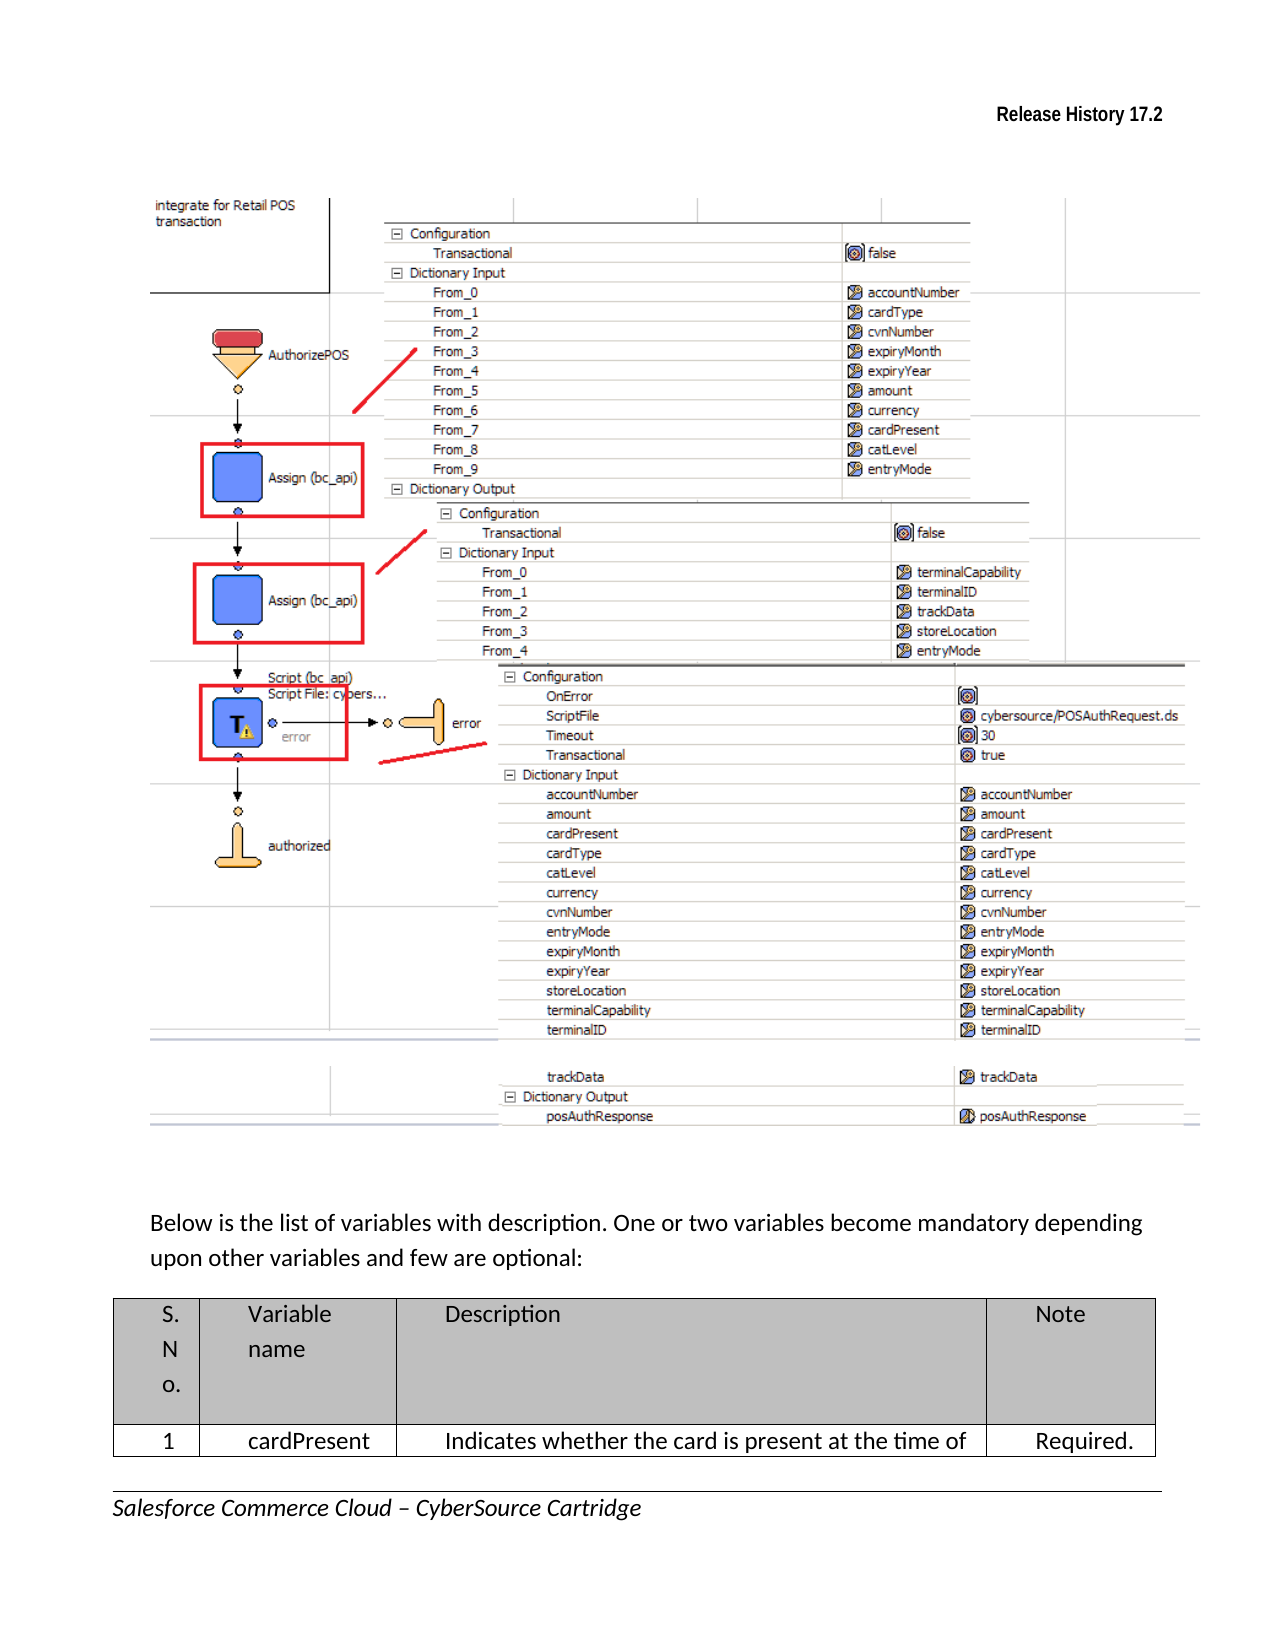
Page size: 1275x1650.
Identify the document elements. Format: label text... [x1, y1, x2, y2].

table_cell cardPresent [200, 1425, 396, 1456]
table_cell Required. [987, 1425, 1155, 1456]
text Below is the list of variables with description. One or two variables become mandatory depending upon other variables and few are optional: [150, 1207, 1162, 1272]
picture [150, 198, 1200, 1041]
table_header Description [397, 1299, 986, 1424]
table_header Variable name [200, 1299, 396, 1424]
table_header S. No. [114, 1299, 199, 1424]
table_cell 1 [114, 1425, 199, 1456]
table_header Note [987, 1299, 1155, 1424]
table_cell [397, 1425, 986, 1456]
picture [150, 1066, 1200, 1126]
